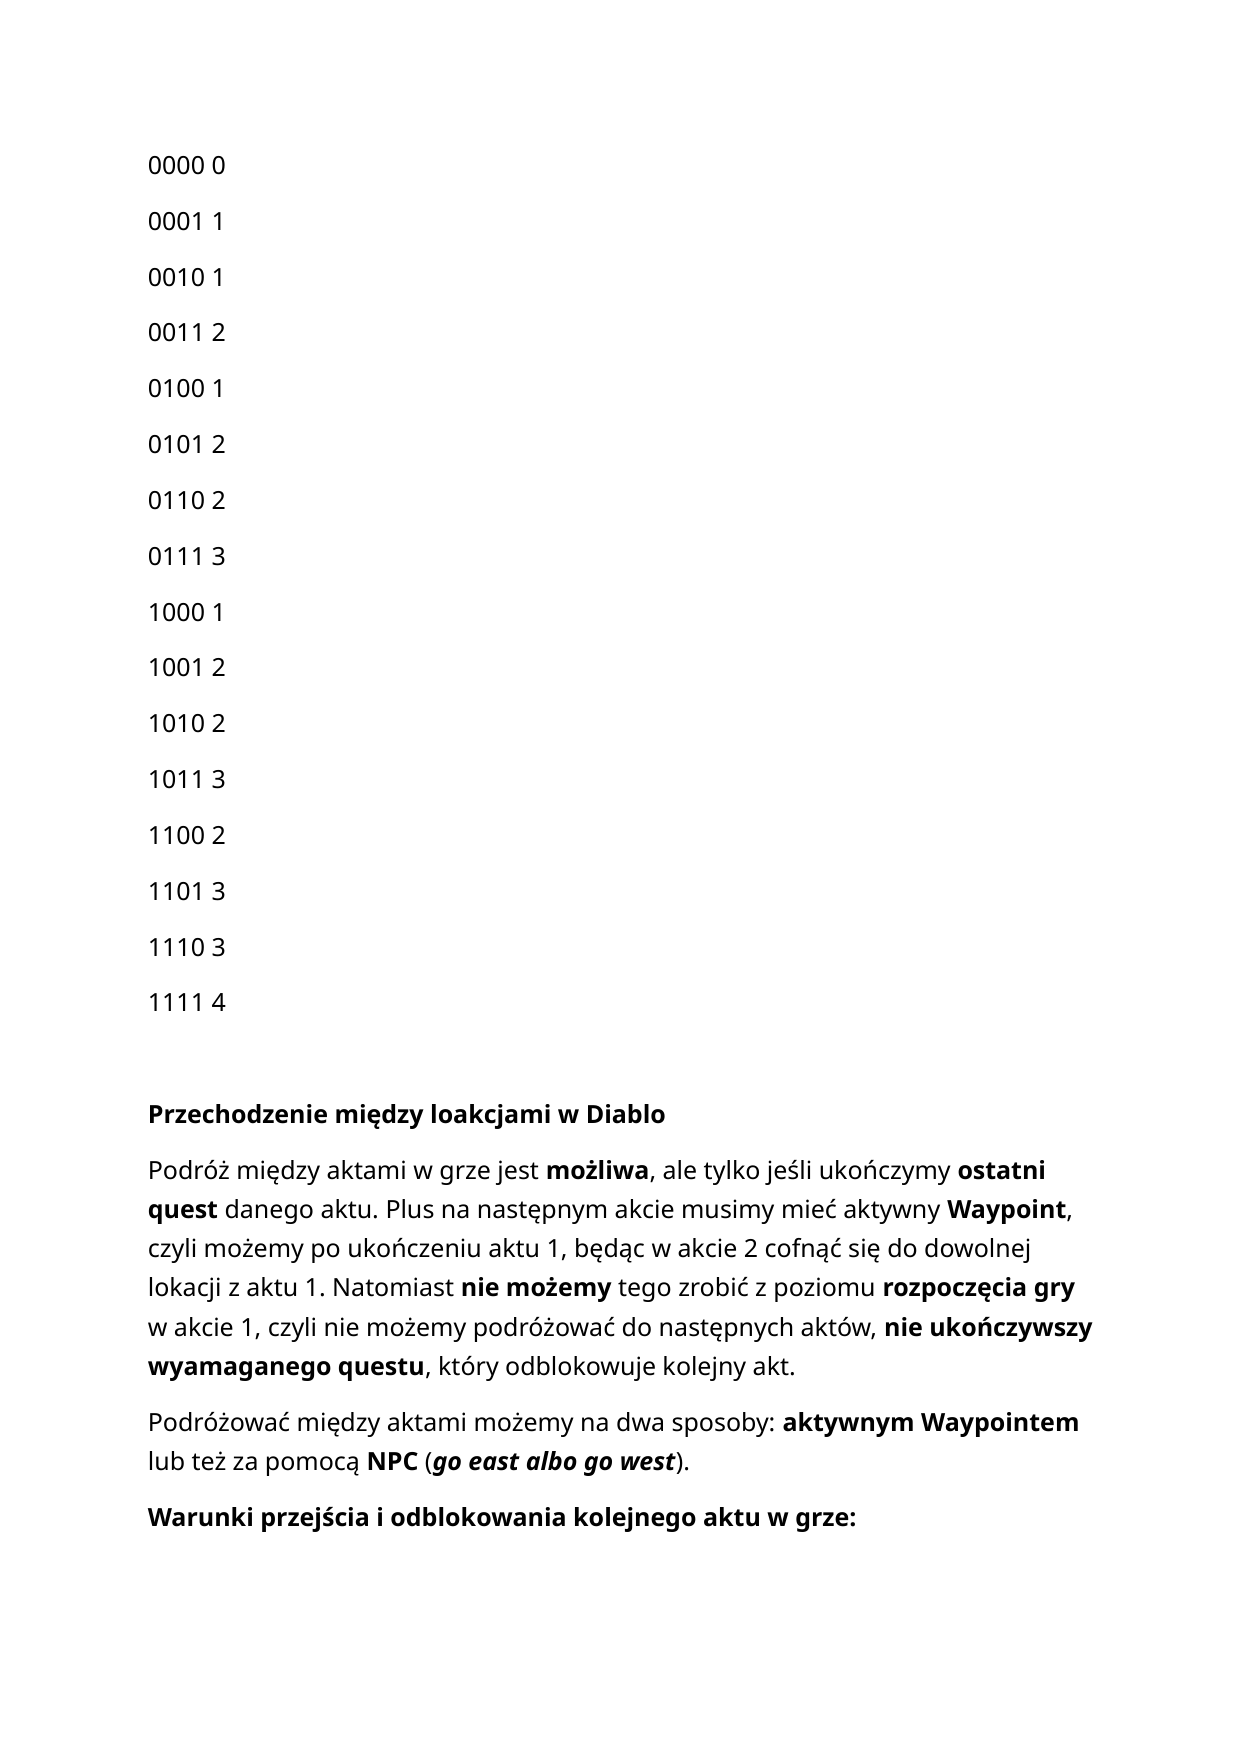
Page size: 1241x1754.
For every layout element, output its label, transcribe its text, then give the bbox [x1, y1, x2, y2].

text 0011 2 [148, 315, 1093, 349]
text Podróżować między aktami możemy na dwa sposoby: aktywnym Waypointem lub też za pomocą NPC (go east albo go west). [148, 1404, 1093, 1477]
text 1011 3 [148, 762, 1093, 796]
text 0101 2 [148, 427, 1093, 461]
text 0010 1 [148, 259, 1093, 293]
text 1101 3 [148, 873, 1093, 907]
text Podróż między aktami w grze jest możliwa, ale tylko jeśli ukończymy ostatni quest danego aktu. Plus na następnym akcie musimy mieć aktywny Waypoint, czyli możemy po ukończeniu aktu 1, będąc w akcie 2 cofnąć się do dowolnej lokacji z aktu 1. Natomiast nie możemy tego zrobić z poziomu rozpoczęcia gry w akcie 1, czyli nie możemy podróżować do następnych aktów, nie ukończywszy wyamaganego questu, który odblokowuje kolejny akt. [148, 1153, 1093, 1382]
text 0000 0 [148, 148, 1093, 182]
text 1111 4 [148, 985, 1093, 1019]
text 1010 2 [148, 706, 1093, 740]
text 0100 1 [148, 371, 1093, 405]
text Przechodzenie między loakcjami w Diablo [148, 1097, 1093, 1131]
text 1001 2 [148, 650, 1093, 684]
text 1100 2 [148, 818, 1093, 852]
text 1110 3 [148, 929, 1093, 963]
text 0001 1 [148, 203, 1093, 237]
text 1000 1 [148, 594, 1093, 628]
text Warunki przejścia i odblokowania kolejnego aktu w grze: [148, 1499, 1093, 1533]
text 0111 3 [148, 538, 1093, 572]
text 0110 2 [148, 483, 1093, 517]
